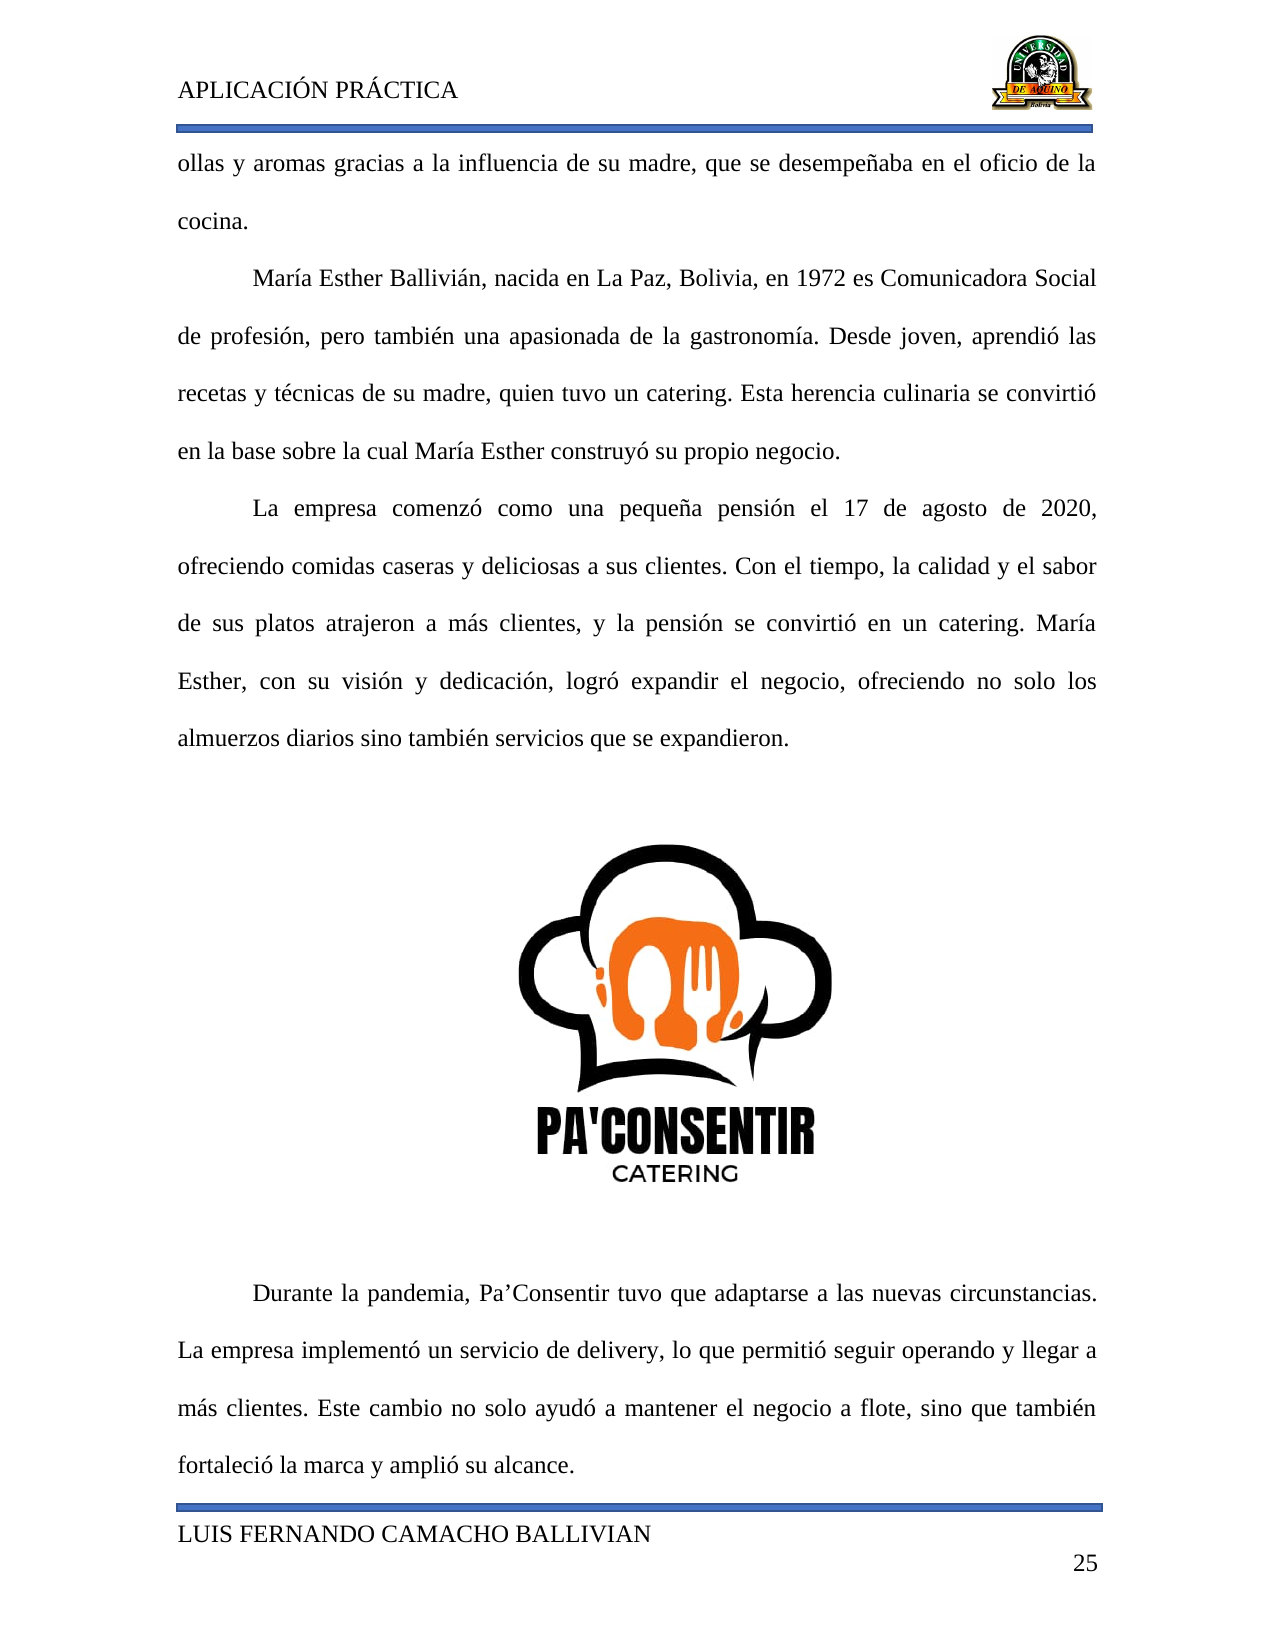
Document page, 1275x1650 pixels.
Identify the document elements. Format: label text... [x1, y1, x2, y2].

text María Esther Ballivián, nacida en La Paz, Bolivia, en 1972 es Comunicadora Social de profesión, pero también una apasionada de la gastronomía. Desde joven, aprendió las recetas y técnicas de su madre, quien tuvo un catering. Esta herencia culinaria se convirtió en la base sobre la cual María Esther construyó su propio negocio. [177, 263, 1098, 464]
text La empresa comenzó como una pequeña pensión el 17 de agosto de 2020, ofreciendo comidas caseras y deliciosas a sus clientes. Con el tiempo, la calidad y el sabor de sus platos atrajeron a más clientes, y la pensión se convirtió en un catering. María Esther, con su visión y dedicación, logró expandir el negocio, ofreciendo no solo los almuerzos diarios sino también servicios que se expandieron. [177, 493, 1098, 752]
text Durante la pandemia, Pa’Consentir tuvo que adaptarse a las nuevas circunstancias. La empresa implementó un servicio de delivery, lo que permitió seguir operando y llegar a más clientes. Este cambio no solo ayudó a mantener el negocio a flote, sino que también fortaleció la marca y amplió su alcance. [177, 1278, 1098, 1479]
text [177, 148, 1098, 234]
picture [992, 35, 1093, 110]
picture [441, 780, 910, 1250]
